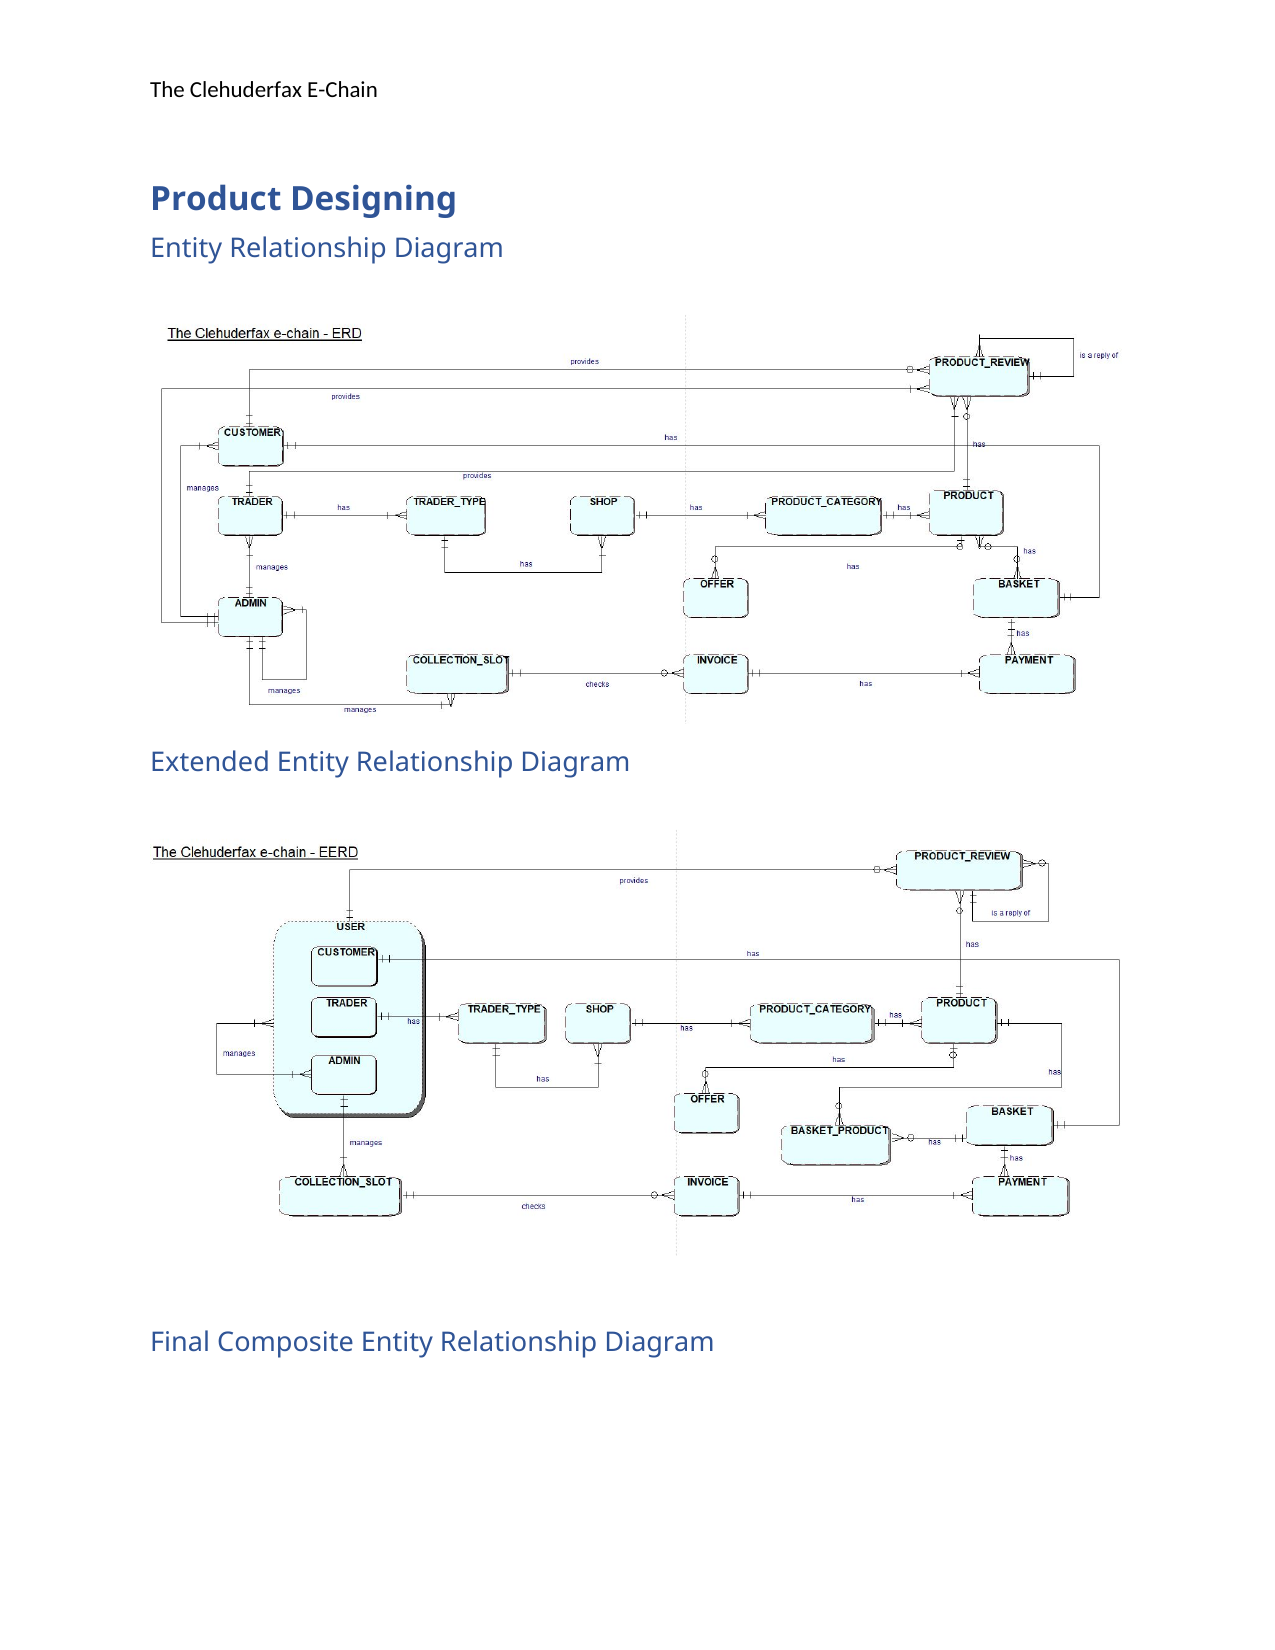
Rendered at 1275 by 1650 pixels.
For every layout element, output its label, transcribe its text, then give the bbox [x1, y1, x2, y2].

picture [150, 829, 1125, 1257]
picture [150, 314, 1125, 724]
subtitle Entity Relationship Diagram [150, 228, 1125, 265]
subtitle Product Designing [150, 175, 1125, 220]
subtitle Final Composite Entity Relationship Diagram [150, 1322, 1125, 1359]
subtitle Extended Entity Relationship Diagram [150, 743, 1125, 779]
